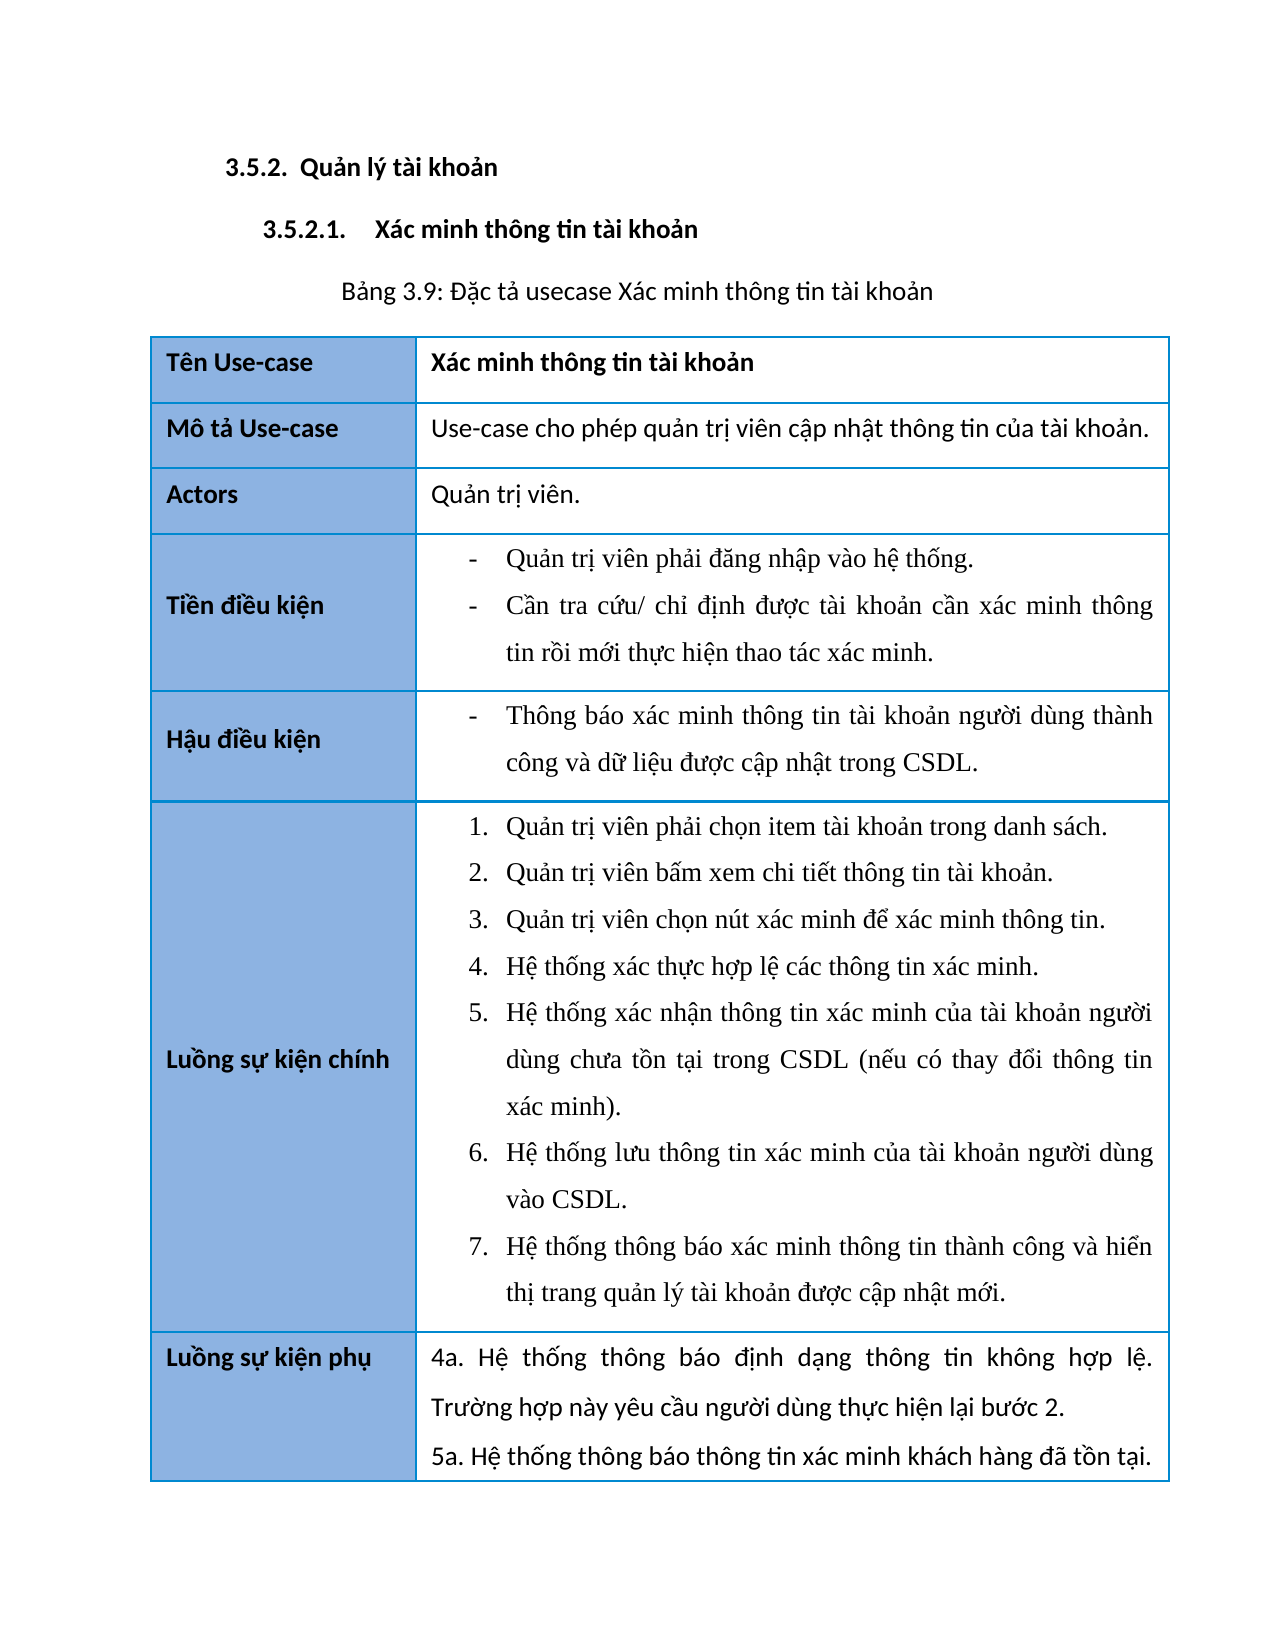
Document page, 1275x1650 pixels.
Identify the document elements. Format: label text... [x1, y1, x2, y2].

subtitle Quản lý tài khoản [225, 150, 1125, 183]
table_cell Thông báo xác minh thông tin tài khoản người dùng thành công và dữ liệu được cập nhật trong CSDL. [417, 692, 1168, 800]
table_header Xác minh thông tin tài khoản [417, 338, 1168, 402]
table_header Tên Use-case [152, 338, 415, 402]
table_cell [417, 1333, 1168, 1480]
table_cell Actors [152, 469, 415, 533]
table_cell Quản trị viên phải đăng nhập vào hệ thống. Cần tra cứu/ chỉ định được tài khoản cần xác minh thông tin rồi mới thực hiện thao tác xác minh. [417, 535, 1168, 690]
table_cell Luồng sự kiện phụ [152, 1333, 415, 1480]
table_cell Quản trị viên. [417, 469, 1168, 533]
table_cell Use-case cho phép quản trị viên cập nhật thông tin của tài khoản. [417, 404, 1168, 467]
table_cell Mô tả Use-case [152, 404, 415, 467]
table_cell Quản trị viên phải chọn item tài khoản trong danh sách. Quản trị viên bấm xem chi tiết thông tin tài khoản. Quản trị viên chọn nút xác minh để xác minh thông tin. Hệ thống xác thực hợp lệ các thông tin xác minh. Hệ thống xác nhận thông tin xác minh của tài khoản người dùng chưa tồn tại trong CSDL (nếu có thay đổi thông tin xác minh). Hệ thống lưu thông tin xác minh của tài khoản người dùng vào CSDL. Hệ thống thông báo xác minh thông tin thành công và hiển thị trang quản lý tài khoản được cập nhật mới. [417, 803, 1168, 1331]
table_cell Tiền điều kiện [152, 535, 415, 690]
subtitle Xác minh thông tin tài khoản [262, 212, 1125, 245]
table_cell Luồng sự kiện chính [152, 803, 415, 1331]
table_cell Hậu điều kiện [152, 692, 415, 800]
